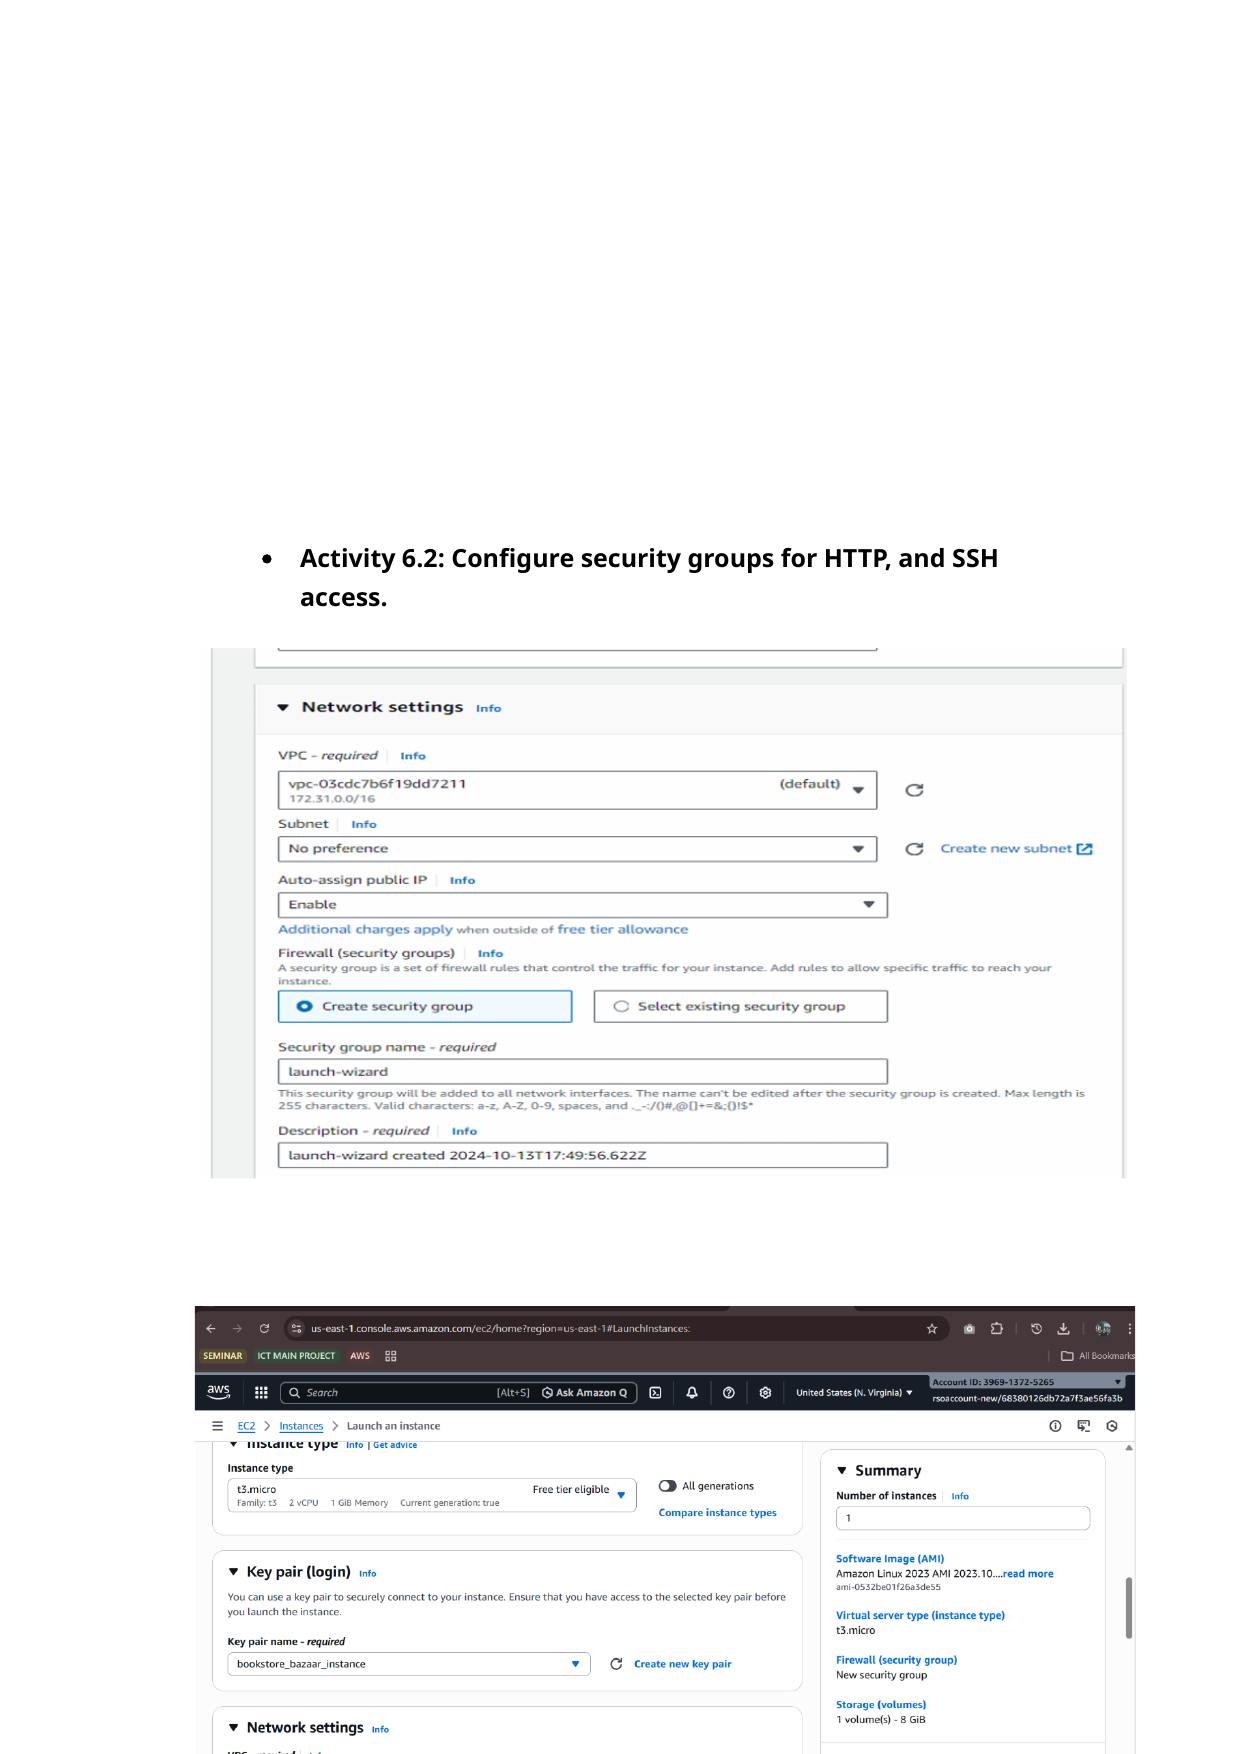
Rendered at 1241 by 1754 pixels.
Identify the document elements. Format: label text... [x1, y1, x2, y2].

list Activity 6.2: Configure security groups for HTTP, and SSH access. [262, 541, 1090, 614]
picture [200, 637, 1141, 1222]
picture [194, 1306, 1135, 1754]
